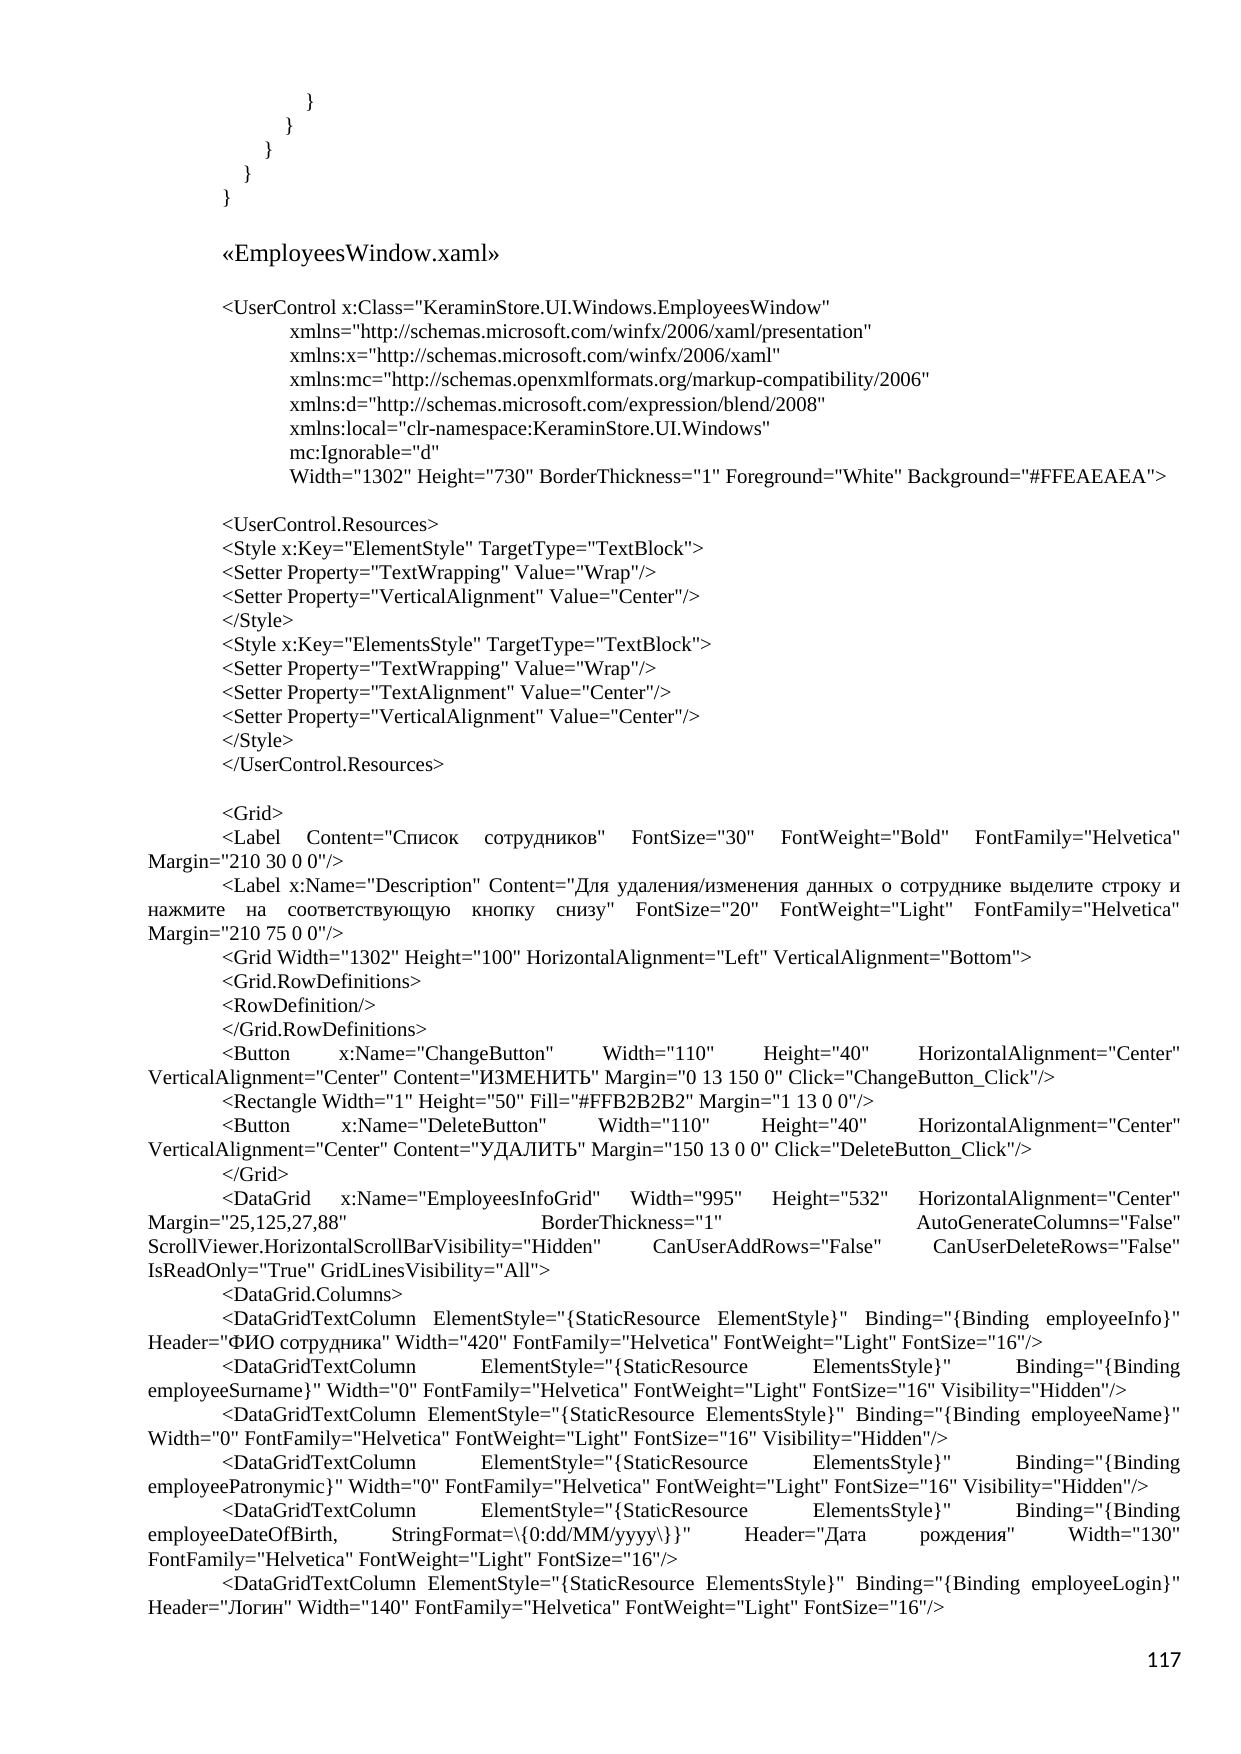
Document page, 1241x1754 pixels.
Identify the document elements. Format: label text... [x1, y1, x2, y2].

text <Grid.RowDefinitions> [148, 969, 1181, 993]
text <UserControl x:Class="KeraminStore.UI.Windows.EmployeesWindow" [148, 295, 1181, 319]
text <Grid Width="1302" Height="100" HorizontalAlignment="Left" VerticalAlignment="Bottom"> [148, 945, 1181, 969]
text <Setter Property="VerticalAlignment" Value="Center"/> [148, 584, 1181, 608]
text xmlns="http://schemas.microsoft.com/winfx/2006/xaml/presentation" [148, 319, 1181, 343]
text <Rectangle Width="1" Height="50" Fill="#FFB2B2B2" Margin="1 13 0 0"/> [148, 1089, 1181, 1113]
text </UserControl.Resources> [148, 752, 1181, 776]
text } [148, 89, 1181, 113]
text <Setter Property="TextAlignment" Value="Center"/> [148, 680, 1181, 704]
text <Setter Property="TextWrapping" Value="Wrap"/> [148, 560, 1181, 584]
text <UserControl.Resources> [148, 512, 1181, 536]
text Width="1302" Height="730" BorderThickness="1" Foreground="White" Background="#FFEAEAEA"> [148, 464, 1181, 488]
text xmlns:local="clr-namespace:KeraminStore.UI.Windows" [148, 416, 1181, 439]
text <Grid> [148, 801, 1181, 824]
text </Style> [148, 728, 1181, 752]
text <Setter Property="TextWrapping" Value="Wrap"/> [148, 656, 1181, 680]
text </Style> [148, 608, 1181, 632]
text <Button x:Name="ChangeButton" Width="110" Height="40" HorizontalAlignment="Center" VerticalAlignment="Center" Content="ИЗМЕНИТЬ" Margin="0 13 150 0" Click="ChangeButton_Click"/> [148, 1041, 1181, 1089]
text xmlns:mc="http://schemas.openxmlformats.org/markup-compatibility/2006" [148, 367, 1181, 391]
text <DataGridTextColumn ElementStyle="{StaticResource ElementsStyle}" Binding="{Binding employeeLogin}" Header="Логин" Width="140" FontFamily="Helvetica" FontWeight="Light" FontSize="16"/> [148, 1571, 1181, 1619]
text xmlns:x="http://schemas.microsoft.com/winfx/2006/xaml" [148, 343, 1181, 367]
text <Style x:Key="ElementStyle" TargetType="TextBlock"> [148, 536, 1181, 560]
text } [148, 113, 1181, 137]
text </Grid.RowDefinitions> [148, 1017, 1181, 1041]
text <Label x:Name="Description" Content="Для удаления/изменения данных о сотруднике выделите строку и нажмите на соответствующую кнопку снизу" FontSize="20" FontWeight="Light" FontFamily="Helvetica" Margin="210 75 0 0"/> [148, 873, 1181, 945]
text } [148, 185, 1181, 209]
text <DataGridTextColumn ElementStyle="{StaticResource ElementsStyle}" Binding="{Binding employeeSurname}" Width="0" FontFamily="Helvetica" FontWeight="Light" FontSize="16" Visibility="Hidden"/> [148, 1354, 1181, 1402]
text } [148, 137, 1181, 161]
text <Style x:Key="ElementsStyle" TargetType="TextBlock"> [148, 632, 1181, 656]
text «EmployeesWindow.xaml» [148, 238, 1181, 266]
text <RowDefinition/> [148, 993, 1181, 1017]
text <Label Content="Список сотрудников" FontSize="30" FontWeight="Bold" FontFamily="Helvetica" Margin="210 30 0 0"/> [148, 824, 1181, 873]
text </Grid> [148, 1161, 1181, 1186]
text mc:Ignorable="d" [148, 439, 1181, 464]
text <DataGrid x:Name="EmployeesInfoGrid" Width="995" Height="532" HorizontalAlignment="Center" Margin="25,125,27,88" BorderThickness="1" AutoGenerateColumns="False" ScrollViewer.HorizontalScrollBarVisibility="Hidden" CanUserAddRows="False" CanUserDeleteRows="False" IsReadOnly="True" GridLinesVisibility="All"> [148, 1186, 1181, 1282]
text <Setter Property="VerticalAlignment" Value="Center"/> [148, 704, 1181, 728]
text xmlns:d="http://schemas.microsoft.com/expression/blend/2008" [148, 391, 1181, 416]
text <Button x:Name="DeleteButton" Width="110" Height="40" HorizontalAlignment="Center" VerticalAlignment="Center" Content="УДАЛИТЬ" Margin="150 13 0 0" Click="DeleteButton_Click"/> [148, 1113, 1181, 1161]
text <DataGridTextColumn ElementStyle="{StaticResource ElementStyle}" Binding="{Binding employeeInfo}" Header="ФИО сотрудника" Width="420" FontFamily="Helvetica" FontWeight="Light" FontSize="16"/> [148, 1306, 1181, 1354]
text <DataGrid.Columns> [148, 1282, 1181, 1306]
text <DataGridTextColumn ElementStyle="{StaticResource ElementsStyle}" Binding="{Binding employeeDateOfBirth, StringFormat=\{0:dd/MM/yyyy\}}" Header="Дата рождения" Width="130" FontFamily="Helvetica" FontWeight="Light" FontSize="16"/> [148, 1498, 1181, 1571]
text } [148, 161, 1181, 185]
text <DataGridTextColumn ElementStyle="{StaticResource ElementsStyle}" Binding="{Binding employeeName}" Width="0" FontFamily="Helvetica" FontWeight="Light" FontSize="16" Visibility="Hidden"/> [148, 1402, 1181, 1450]
text <DataGridTextColumn ElementStyle="{StaticResource ElementsStyle}" Binding="{Binding employeePatronymic}" Width="0" FontFamily="Helvetica" FontWeight="Light" FontSize="16" Visibility="Hidden"/> [148, 1450, 1181, 1498]
